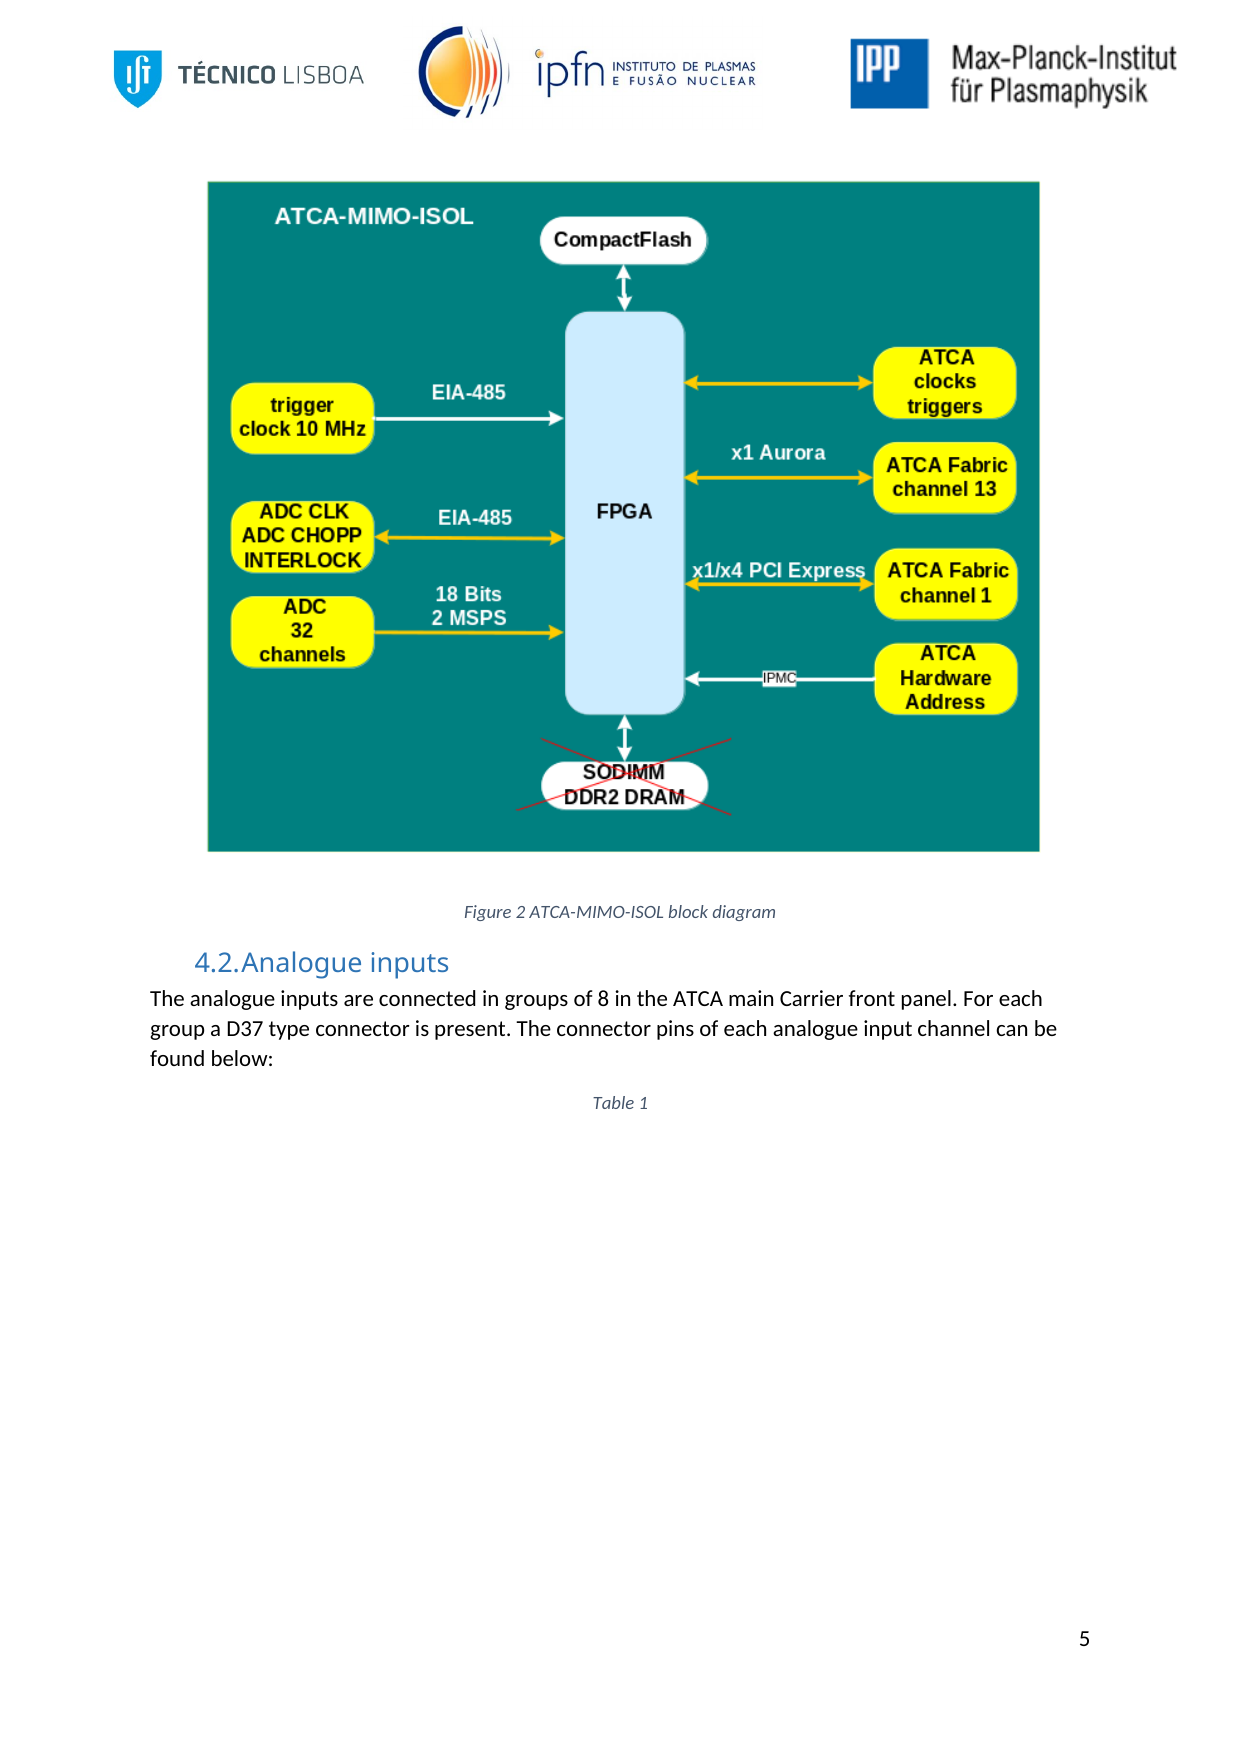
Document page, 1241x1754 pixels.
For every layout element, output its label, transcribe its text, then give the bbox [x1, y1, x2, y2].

text The analogue inputs are connected in groups of 8 in the ATCA main Carrier front panel. For each group a D37 type connector is present. The connector pins of each analogue input channel can be found below: [150, 984, 1090, 1072]
picture [79, 42, 392, 114]
text Table 1 [150, 1091, 1090, 1114]
picture [403, 16, 763, 130]
text Figure 2 ATCA-MIMO-ISOL block diagram [150, 900, 1090, 923]
subtitle Analogue inputs [194, 944, 1090, 981]
picture [826, 25, 1210, 123]
